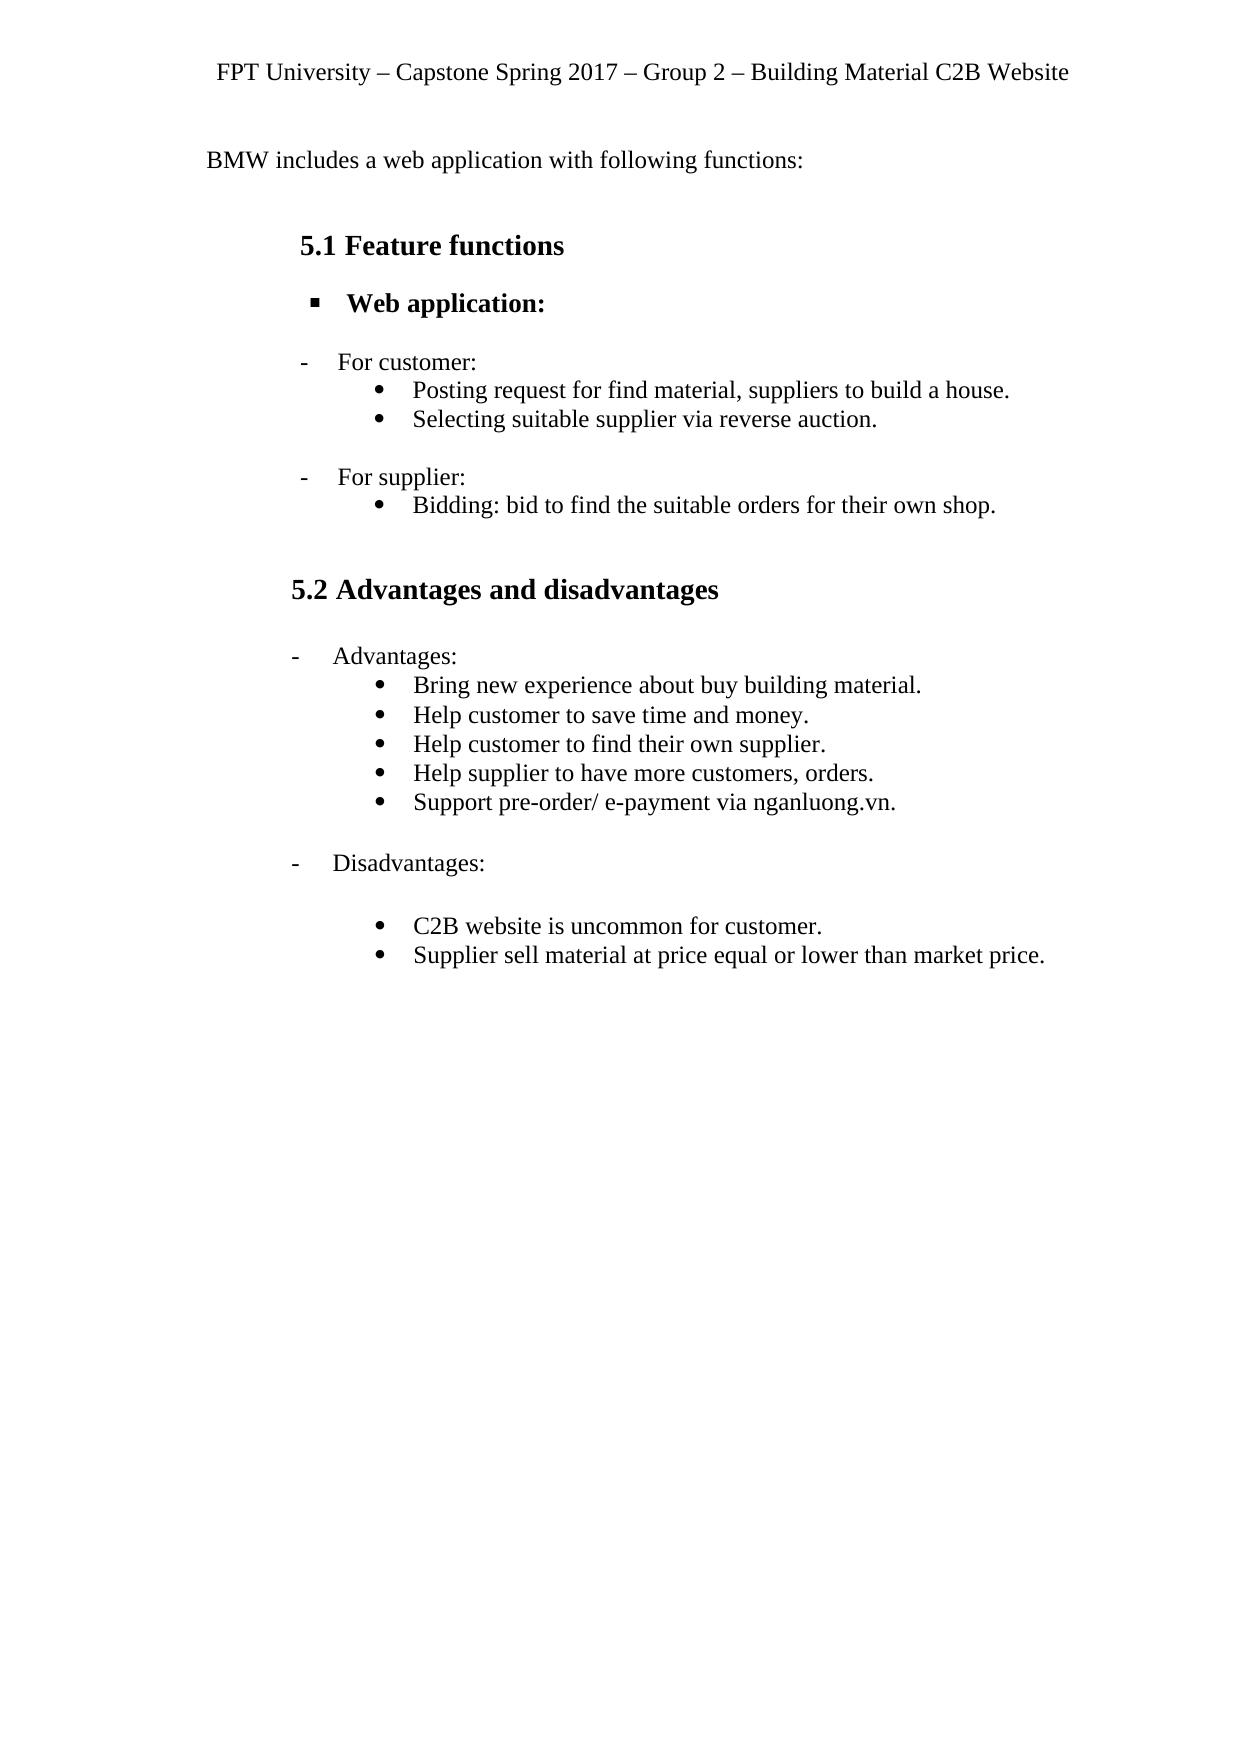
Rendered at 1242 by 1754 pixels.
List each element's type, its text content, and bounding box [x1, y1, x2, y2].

list Help customer to save time and money. [366, 700, 1135, 729]
list Help supplier to have more customers, orders. [366, 758, 1135, 787]
list Selecting suitable supplier via reverse auction. [375, 404, 1135, 433]
text - Advantages: [291, 641, 1135, 671]
text 5.2 Advantages and disadvantages [291, 572, 1135, 606]
text 5.1 Feature functions [225, 228, 1135, 261]
text - Disadvantages: [291, 848, 1135, 877]
list For customer: [300, 347, 1135, 376]
text BMW includes a web application with following functions: [206, 144, 1135, 174]
list Bidding: bid to find the suitable orders for their own shop. [375, 491, 1135, 519]
list Posting request for find material, suppliers to build a house. [375, 376, 1135, 404]
list Help customer to find their own supplier. [366, 729, 1135, 758]
list Bring new experience about buy building material. [366, 671, 1135, 700]
list Support pre-order/ e-payment via nganluong.vn. [366, 787, 1135, 816]
list Supplier sell material at price equal or lower than market price. [376, 940, 1135, 969]
list Web application: [308, 287, 1135, 318]
list C2B website is uncommon for customer. [376, 911, 1135, 940]
list For supplier: [300, 462, 1135, 491]
